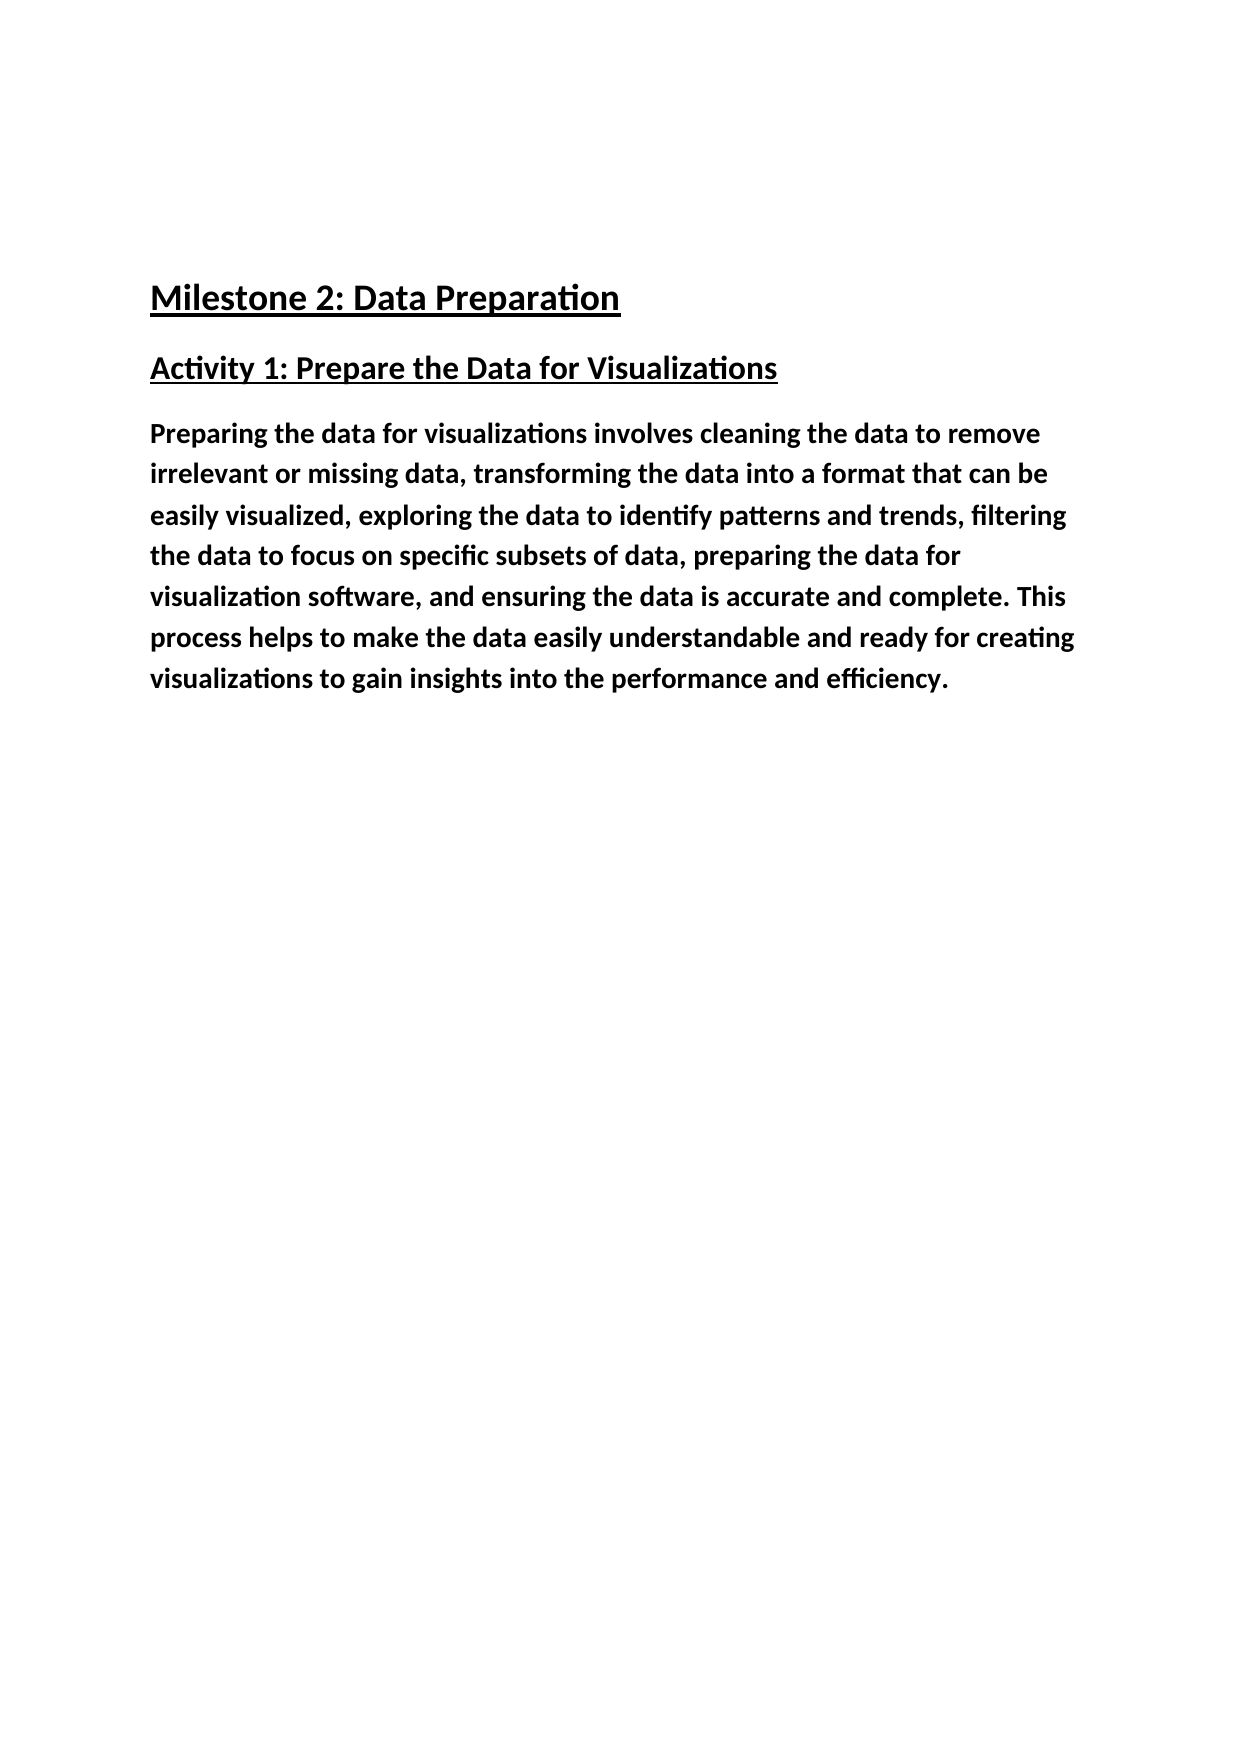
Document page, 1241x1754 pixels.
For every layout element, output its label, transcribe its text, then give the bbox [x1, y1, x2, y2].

text Preparing the data for visualizations involves cleaning the data to remove irrelevant or missing data, transforming the data into a format that can be easily visualized, exploring the data to identify patterns and trends, filtering the data to focus on specific subsets of data, preparing the data for visualization software, and ensuring the data is accurate and complete. This process helps to make the data easily understandable and ready for creating visualizations to gain insights into the performance and efficiency. [150, 415, 1090, 696]
text Activity 1: Prepare the Data for Visualizations [150, 347, 1090, 388]
text Milestone 2: Data Preparation [150, 273, 1090, 319]
